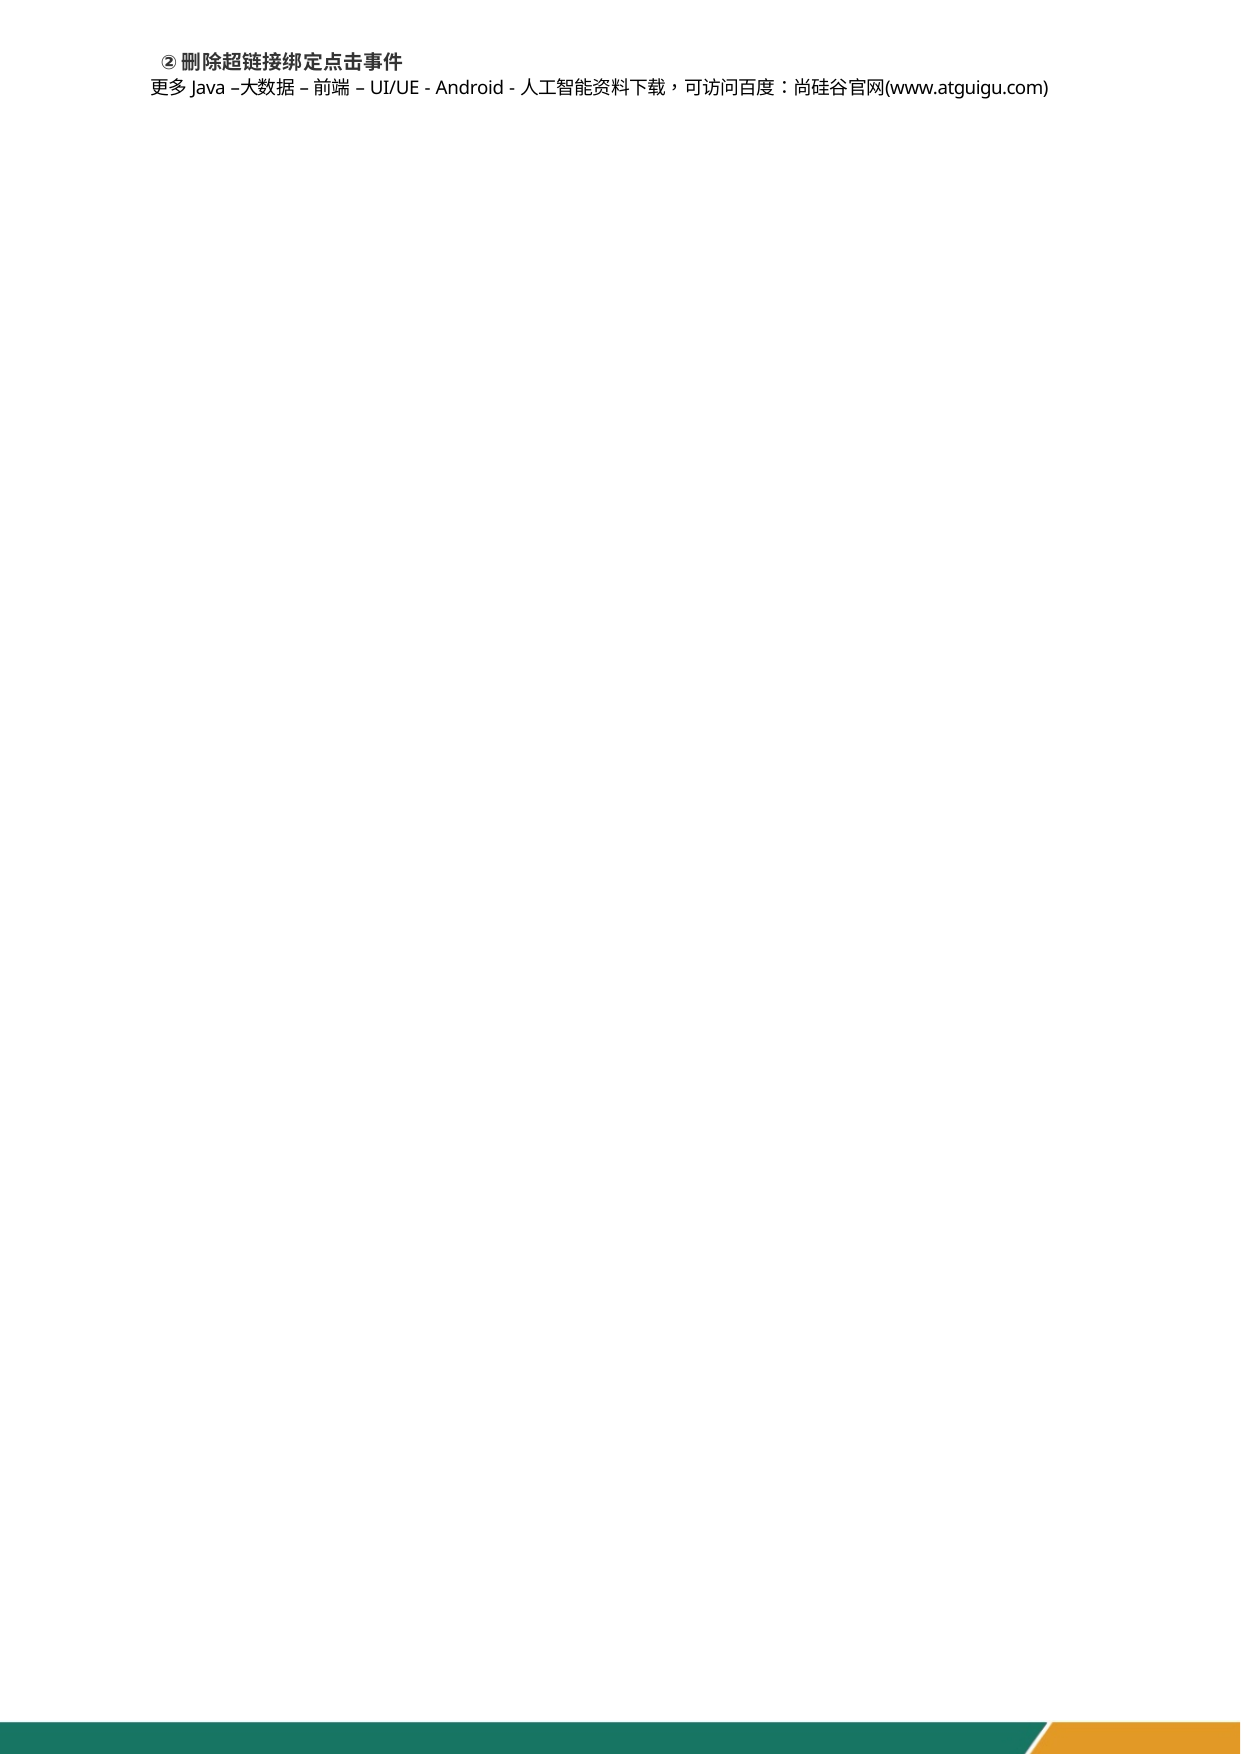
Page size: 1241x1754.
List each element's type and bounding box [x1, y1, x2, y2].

picture [0, 1720, 1241, 1754]
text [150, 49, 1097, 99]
